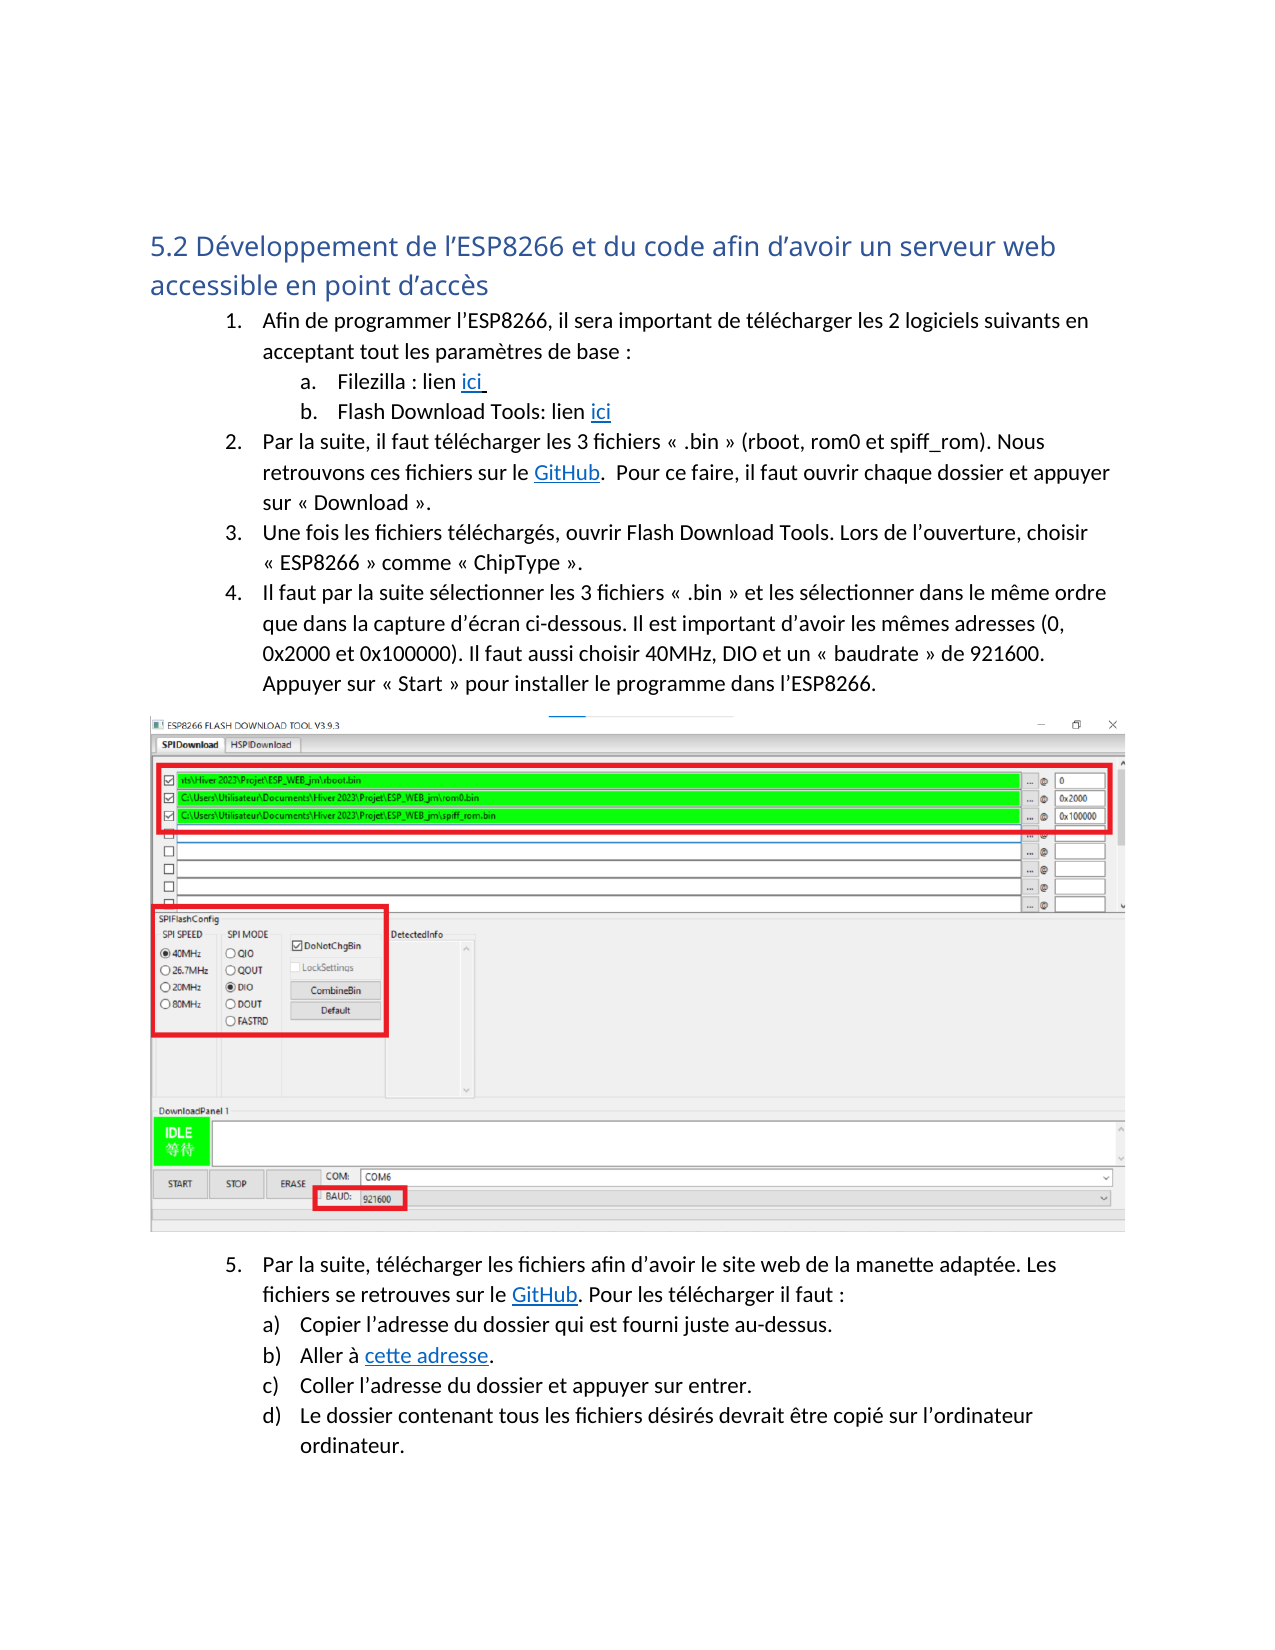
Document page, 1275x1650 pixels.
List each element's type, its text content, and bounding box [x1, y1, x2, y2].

list Il faut par la suite sélectionner les 3 fichiers « .bin » et les sélectionner dans le même ordre que dans la capture d’écran ci-dessous. Il est important d’avoir les mêmes adresses (0, 0x2000 et 0x100000). Il faut aussi choisir 40MHz, DIO et un « baudrate » de 921600. Appuyer sur « Start » pour installer le programme dans l’ESP8266. [225, 578, 1125, 697]
subtitle 5.2 Développement de l’ESP8266 et du code afin d’avoir un serveur web accessible en point d’accès [150, 227, 1125, 304]
list Une fois les fichiers téléchargés, ouvrir Flash Download Tools. Lors de l’ouverture, choisir « ESP8266 » comme « ChipType ». [225, 518, 1125, 576]
list Par la suite, télécharger les fichiers afin d’avoir le site web de la manette adaptée. Les fichiers se retrouves sur le GitHub. Pour les télécharger il faut : [225, 1250, 1125, 1308]
list Afin de programmer l’ESP8266, il sera important de télécharger les 2 logiciels suivants en acceptant tout les paramètres de base : [225, 307, 1125, 365]
list Le dossier contenant tous les fichiers désirés devrait être copié sur l’ordinateur ordinateur. [262, 1401, 1125, 1459]
list Coller l’adresse du dossier et appuyer sur entrer. [262, 1371, 1125, 1399]
list Flash Download Tools: lien ici [300, 397, 1125, 425]
list Filezilla : lien ici [300, 367, 1125, 395]
list Copier l’adresse du dossier qui est fourni juste au-dessus. [262, 1311, 1125, 1339]
picture [150, 716, 1125, 1232]
list Aller à cette adresse. [262, 1341, 1125, 1369]
list Par la suite, il faut télécharger les 3 fichiers « .bin » (rboot, rom0 et spiff_rom). Nous retrouvons ces fichiers sur le GitHub. Pour ce faire, il faut ouvrir chaque dossier et appuyer sur « Download ». [225, 427, 1125, 516]
